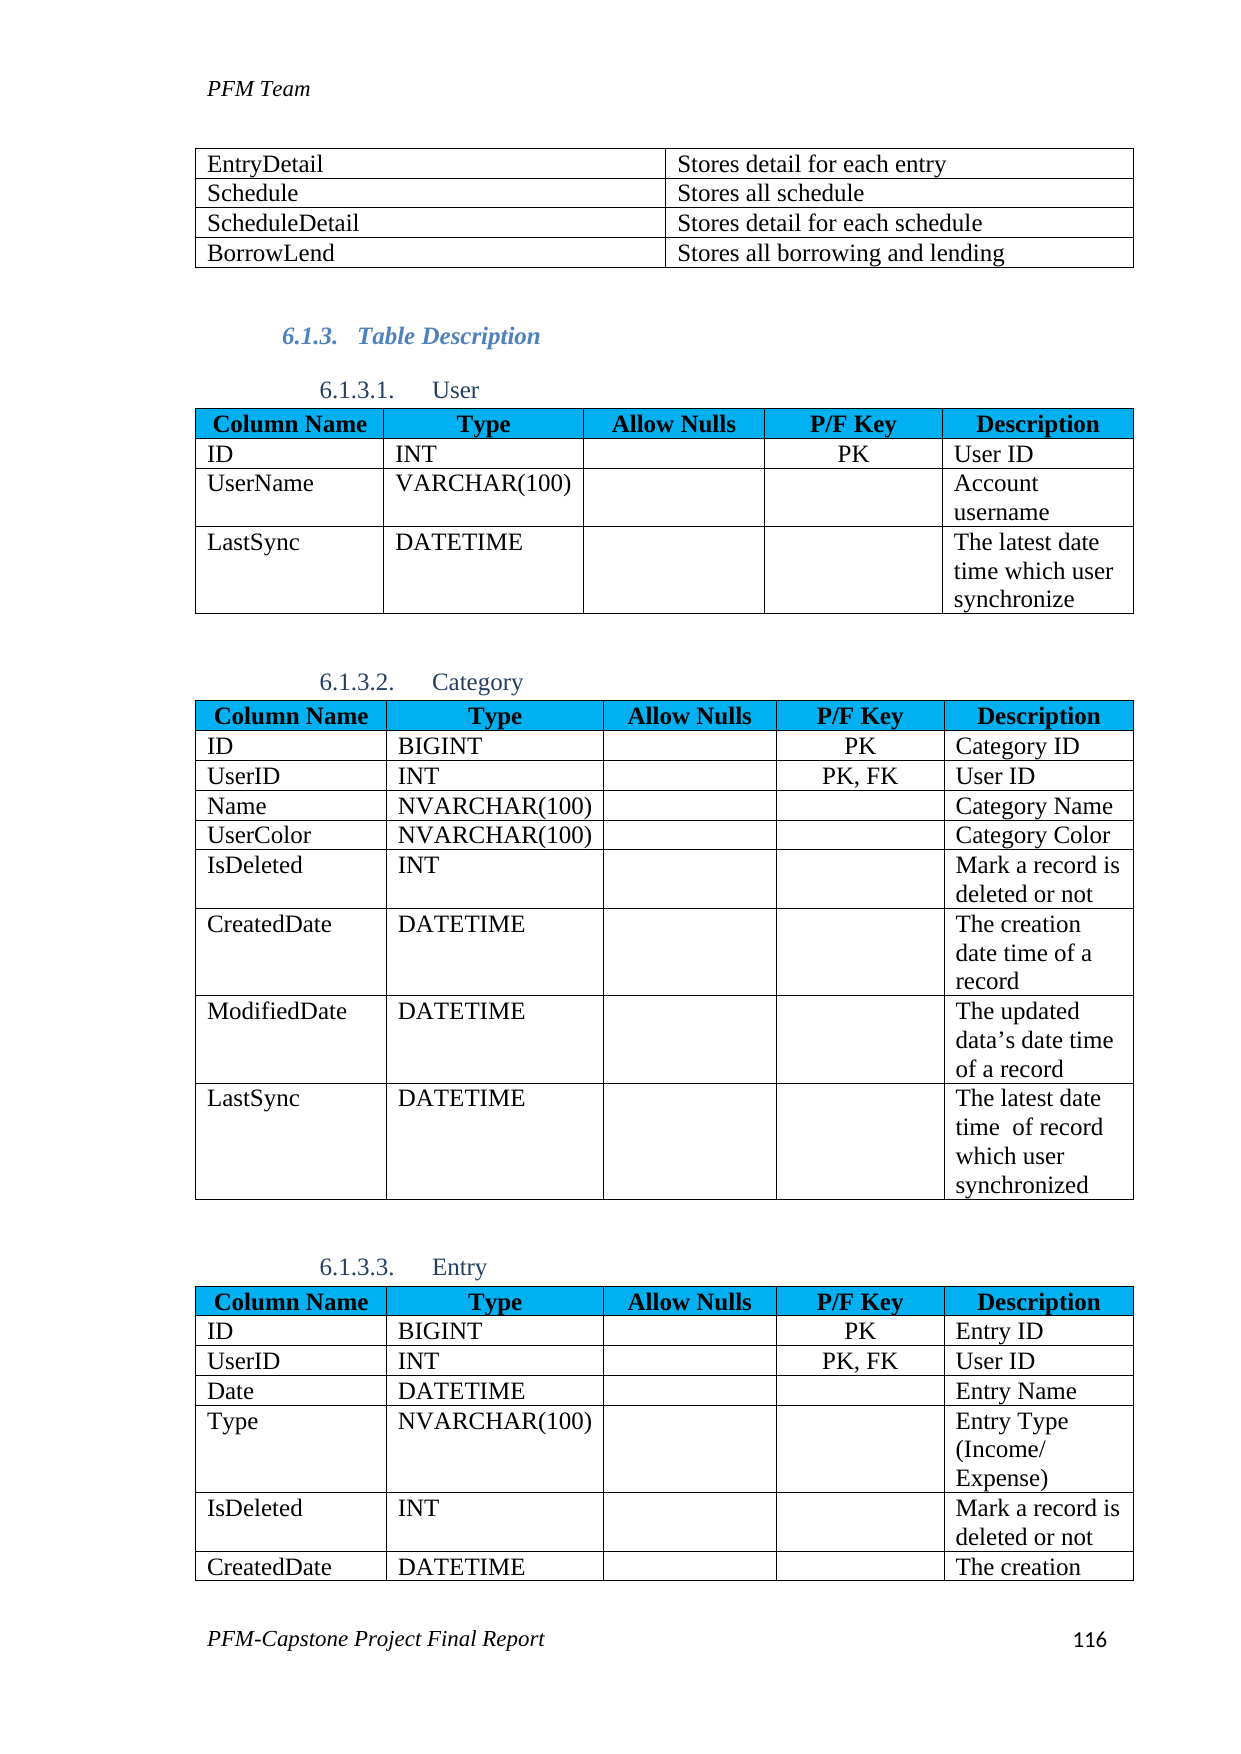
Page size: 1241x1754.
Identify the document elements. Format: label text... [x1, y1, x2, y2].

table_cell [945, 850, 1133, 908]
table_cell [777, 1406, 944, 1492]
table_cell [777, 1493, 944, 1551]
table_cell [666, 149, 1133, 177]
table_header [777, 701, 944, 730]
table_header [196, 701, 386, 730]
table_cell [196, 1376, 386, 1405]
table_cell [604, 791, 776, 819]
subtitle Table Description [282, 321, 1122, 350]
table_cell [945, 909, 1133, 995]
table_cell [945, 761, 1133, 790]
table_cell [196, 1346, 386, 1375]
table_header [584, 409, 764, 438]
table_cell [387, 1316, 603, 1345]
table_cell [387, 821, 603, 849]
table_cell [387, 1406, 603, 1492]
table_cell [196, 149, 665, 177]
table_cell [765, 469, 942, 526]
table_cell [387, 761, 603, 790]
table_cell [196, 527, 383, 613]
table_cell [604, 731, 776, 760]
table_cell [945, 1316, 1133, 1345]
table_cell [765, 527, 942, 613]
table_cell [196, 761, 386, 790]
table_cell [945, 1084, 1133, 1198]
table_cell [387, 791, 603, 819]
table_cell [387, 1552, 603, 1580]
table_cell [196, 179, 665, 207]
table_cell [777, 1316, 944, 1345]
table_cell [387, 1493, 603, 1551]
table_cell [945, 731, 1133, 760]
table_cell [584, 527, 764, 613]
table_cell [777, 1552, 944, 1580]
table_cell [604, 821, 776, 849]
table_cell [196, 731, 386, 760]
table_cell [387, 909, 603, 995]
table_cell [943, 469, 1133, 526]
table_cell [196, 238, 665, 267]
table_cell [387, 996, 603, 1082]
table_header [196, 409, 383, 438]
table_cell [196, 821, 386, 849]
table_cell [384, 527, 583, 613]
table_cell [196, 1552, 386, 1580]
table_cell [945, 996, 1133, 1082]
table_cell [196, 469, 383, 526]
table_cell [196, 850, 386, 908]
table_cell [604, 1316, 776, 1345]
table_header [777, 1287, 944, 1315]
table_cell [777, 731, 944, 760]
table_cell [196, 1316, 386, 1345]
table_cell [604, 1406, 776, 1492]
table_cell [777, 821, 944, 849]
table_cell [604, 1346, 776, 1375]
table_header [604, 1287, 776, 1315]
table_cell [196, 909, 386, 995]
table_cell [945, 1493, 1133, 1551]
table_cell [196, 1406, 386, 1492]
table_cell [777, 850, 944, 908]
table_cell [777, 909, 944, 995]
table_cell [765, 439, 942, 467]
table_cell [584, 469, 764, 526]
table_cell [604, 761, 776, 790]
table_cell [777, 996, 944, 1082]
subtitle Entry [319, 1252, 1122, 1281]
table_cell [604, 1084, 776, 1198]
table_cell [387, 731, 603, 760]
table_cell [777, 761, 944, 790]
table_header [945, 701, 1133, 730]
subtitle User [319, 375, 1122, 403]
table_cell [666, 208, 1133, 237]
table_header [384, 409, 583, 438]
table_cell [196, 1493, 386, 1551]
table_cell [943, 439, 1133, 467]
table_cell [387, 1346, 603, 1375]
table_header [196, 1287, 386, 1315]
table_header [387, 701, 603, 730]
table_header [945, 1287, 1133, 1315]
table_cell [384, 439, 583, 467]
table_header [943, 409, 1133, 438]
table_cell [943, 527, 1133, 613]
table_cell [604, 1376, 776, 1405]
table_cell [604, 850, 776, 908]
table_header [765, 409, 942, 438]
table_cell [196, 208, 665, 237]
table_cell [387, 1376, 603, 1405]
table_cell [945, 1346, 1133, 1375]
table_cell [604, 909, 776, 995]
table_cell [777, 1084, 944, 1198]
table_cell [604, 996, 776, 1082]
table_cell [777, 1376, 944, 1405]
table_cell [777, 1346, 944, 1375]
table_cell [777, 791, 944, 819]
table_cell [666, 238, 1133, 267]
subtitle Category [319, 667, 1122, 696]
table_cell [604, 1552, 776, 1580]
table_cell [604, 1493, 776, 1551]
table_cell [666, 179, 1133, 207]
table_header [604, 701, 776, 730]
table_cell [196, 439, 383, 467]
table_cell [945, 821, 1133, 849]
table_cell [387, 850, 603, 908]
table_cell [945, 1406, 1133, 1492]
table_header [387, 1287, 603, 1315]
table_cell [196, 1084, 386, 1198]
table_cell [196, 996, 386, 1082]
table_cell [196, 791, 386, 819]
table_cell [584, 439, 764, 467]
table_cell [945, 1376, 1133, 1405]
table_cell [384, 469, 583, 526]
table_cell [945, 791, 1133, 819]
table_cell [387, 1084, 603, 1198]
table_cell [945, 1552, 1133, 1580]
